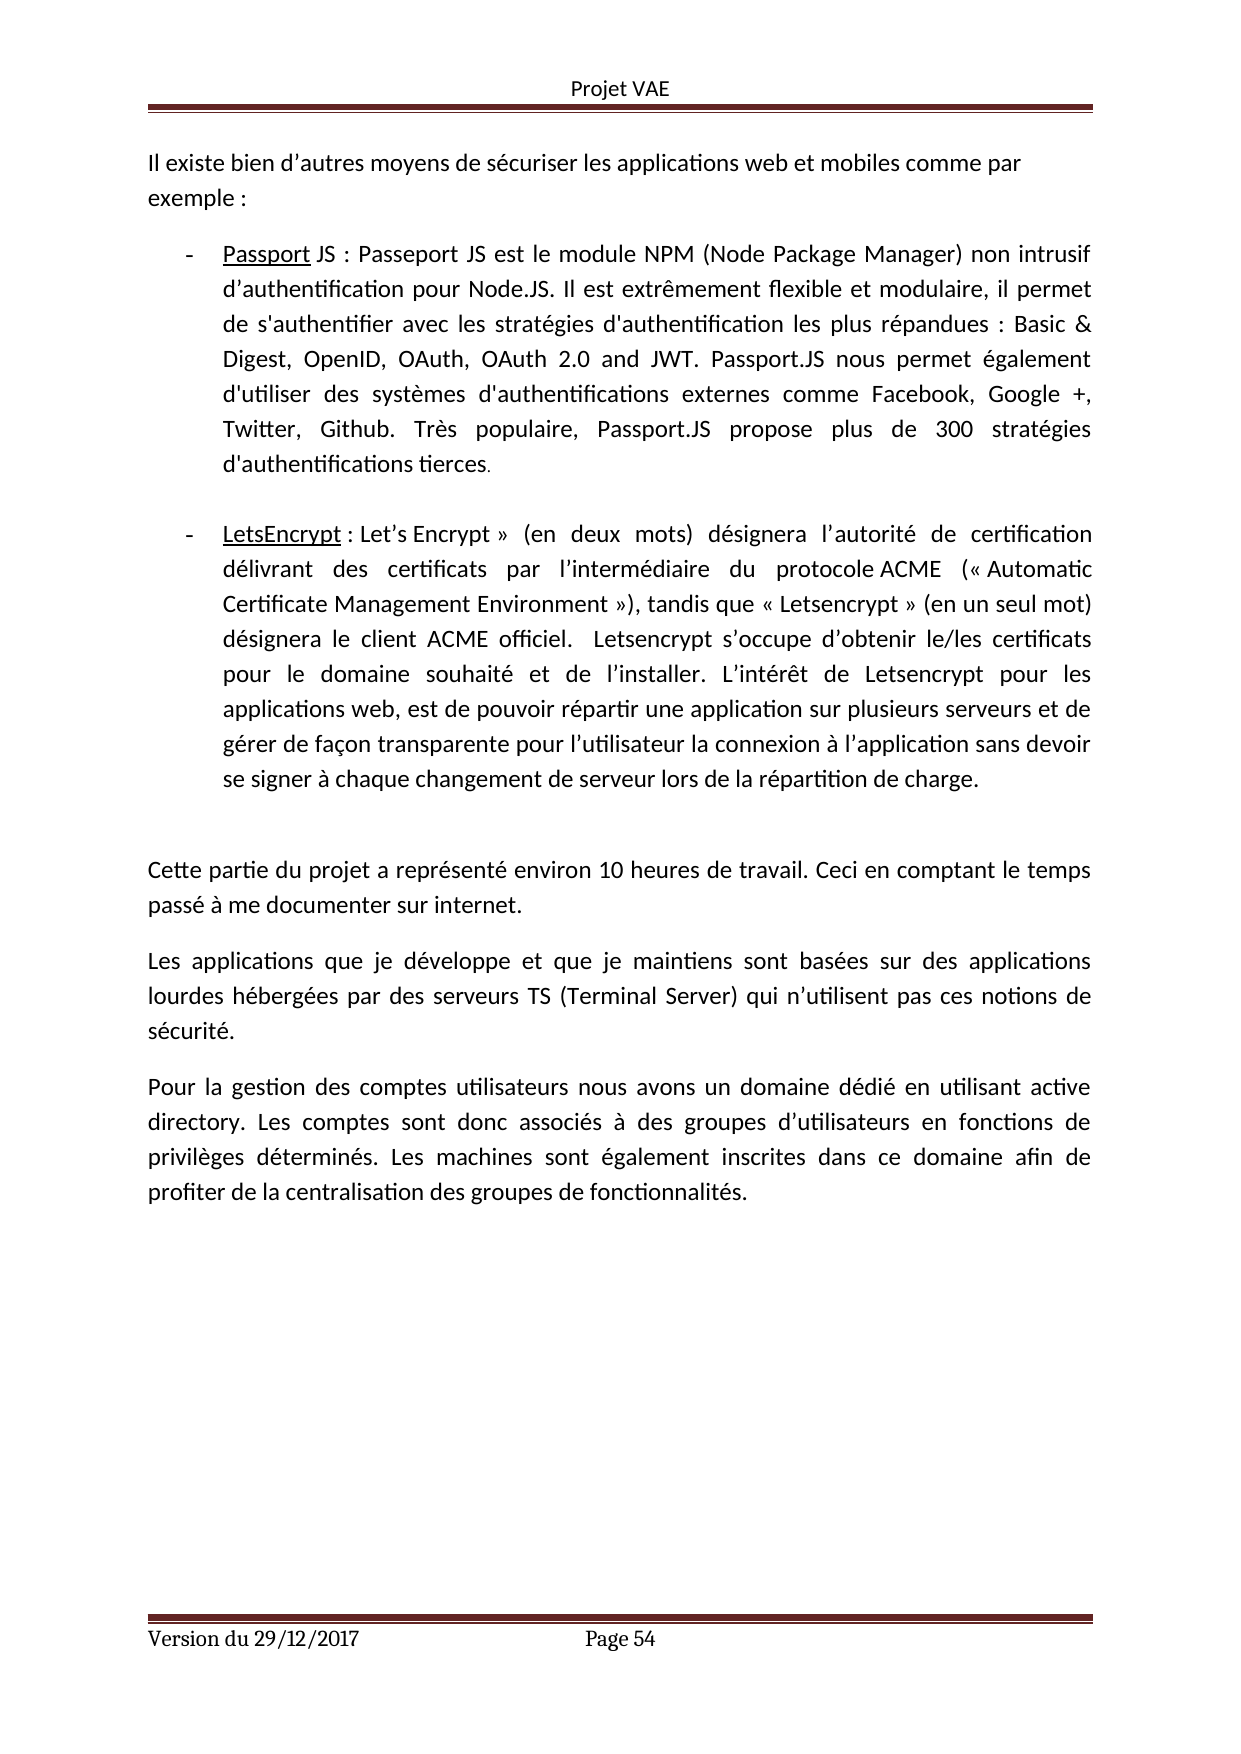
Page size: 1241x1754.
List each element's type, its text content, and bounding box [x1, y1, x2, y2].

text Pour la gestion des comptes utilisateurs nous avons un domaine dédié en utilisant active directory. Les comptes sont donc associés à des groupes d’utilisateurs en fonctions de privilèges déterminés. Les machines sont également inscrites dans ce domaine afin de profiter de la centralisation des groupes de fonctionnalités. [148, 1071, 1093, 1206]
list Passport JS : Passeport JS est le module NPM (Node Package Manager) non intrusif d’authentification pour Node.JS. Il est extrêmement flexible et modulaire, il permet de s'authentifier avec les stratégies d'authentification les plus répandues : Basic & Digest, OpenID, OAuth, OAuth 2.0 and JWT. Passport.JS nous permet également d'utiliser des systèmes d'authentifications externes comme Facebook, Google +, Twitter, Github. Très populaire, Passport.JS propose plus de 300 stratégies d'authentifications tierces. [185, 238, 1093, 479]
list LetsEncrypt : Let’s Encrypt » (en deux mots) désignera l’autorité de certification délivrant des certificats par l’intermédiaire du protocole ACME (« Automatic Certificate Management Environment »), tandis que « Letsencrypt » (en un seul mot) désignera le client ACME officiel. Letsencrypt s’occupe d’obtenir le/les certificats pour le domaine souhaité et de l’installer. L’intérêt de Letsencrypt pour les applications web, est de pouvoir répartir une application sur plusieurs serveurs et de gérer de façon transparente pour l’utilisateur la connexion à l’application sans devoir se signer à chaque changement de serveur lors de la répartition de charge. [185, 518, 1093, 794]
text Il existe bien d’autres moyens de sécuriser les applications web et mobiles comme par exemple : [148, 148, 1093, 213]
text Cette partie du projet a représenté environ 10 heures de travail. Ceci en comptant le temps passé à me documenter sur internet. [148, 854, 1093, 920]
text Les applications que je développe et que je maintiens sont basées sur des applications lourdes hébergées par des serveurs TS (Terminal Server) qui n’utilisent pas ces notions de sécurité. [148, 945, 1093, 1046]
